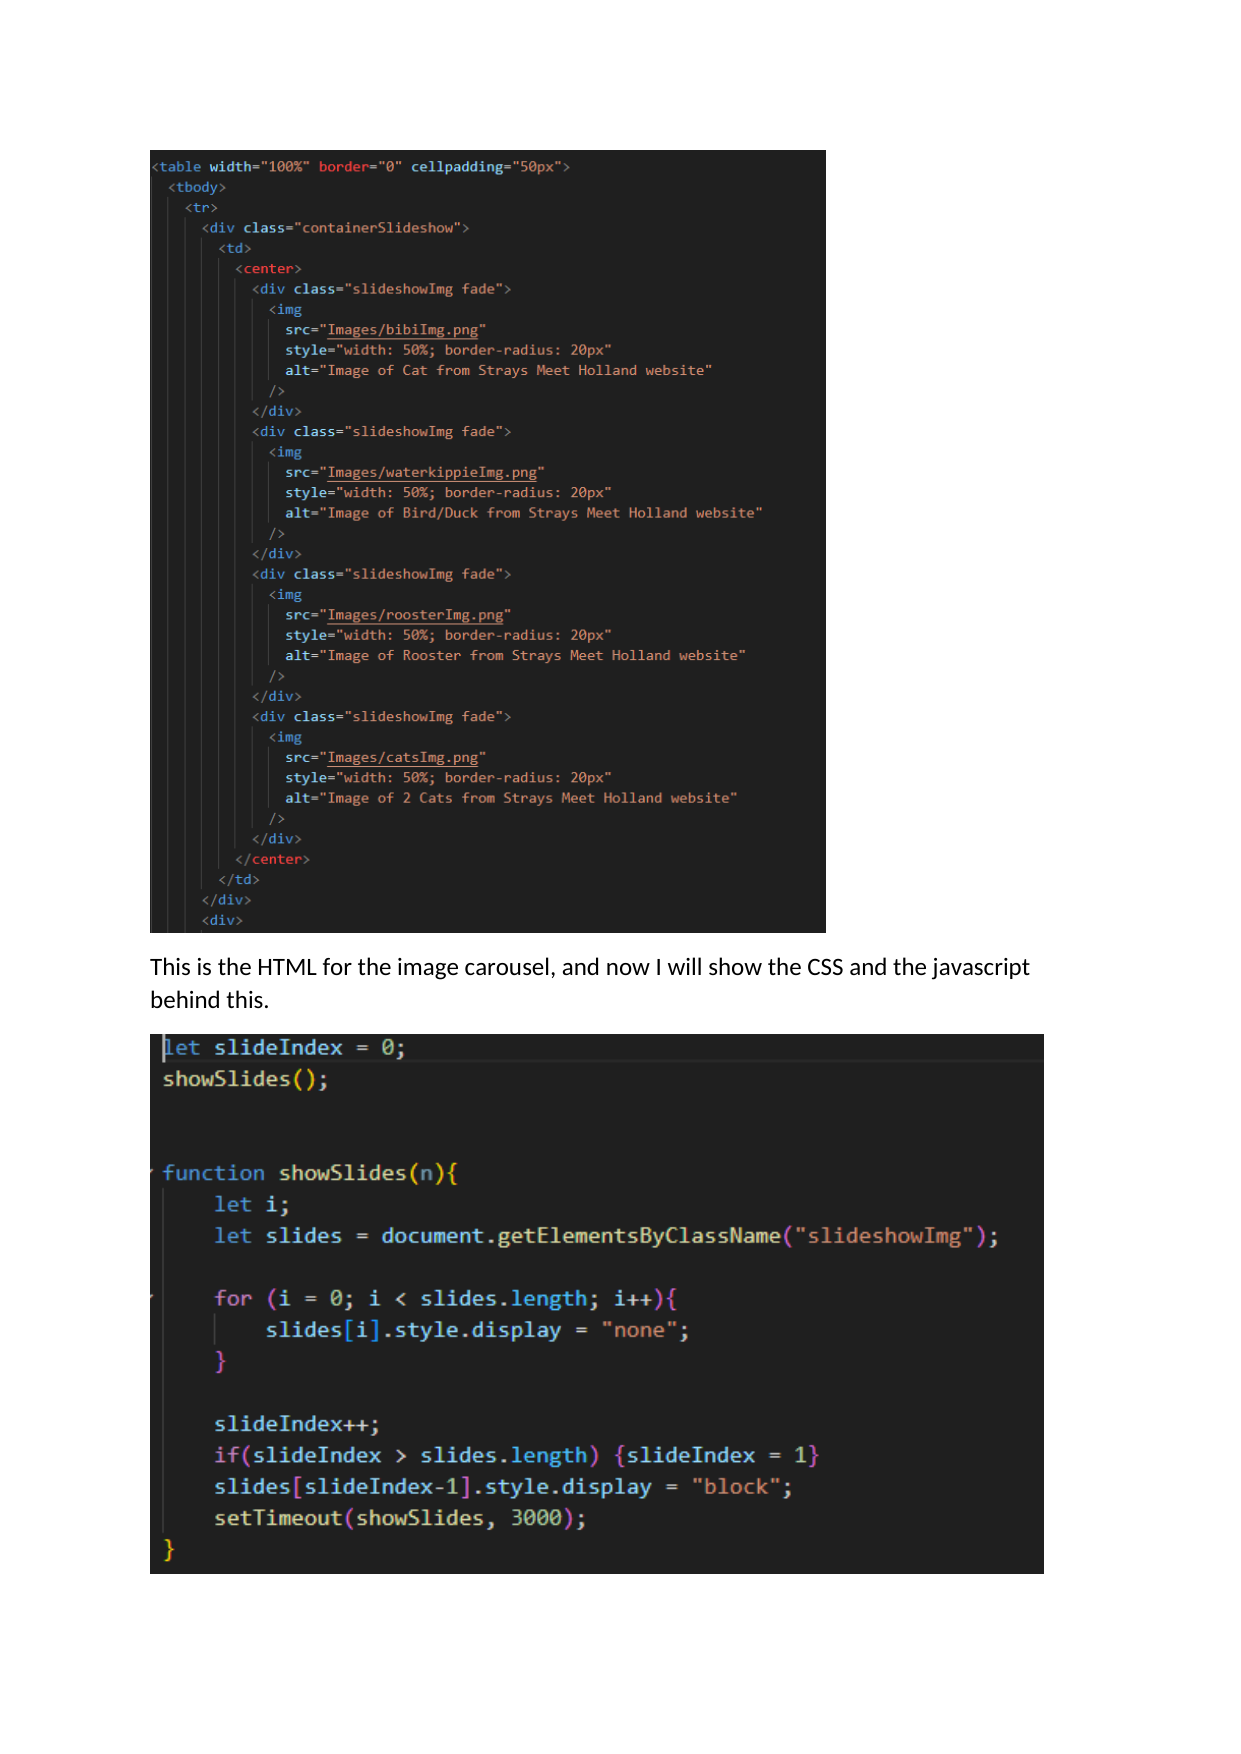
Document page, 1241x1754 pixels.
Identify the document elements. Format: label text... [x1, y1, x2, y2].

picture [150, 1034, 1044, 1574]
text This is the HTML for the image carousel, and now I will show the CSS and the javascript behind this. [150, 952, 1090, 1015]
picture [150, 150, 826, 933]
